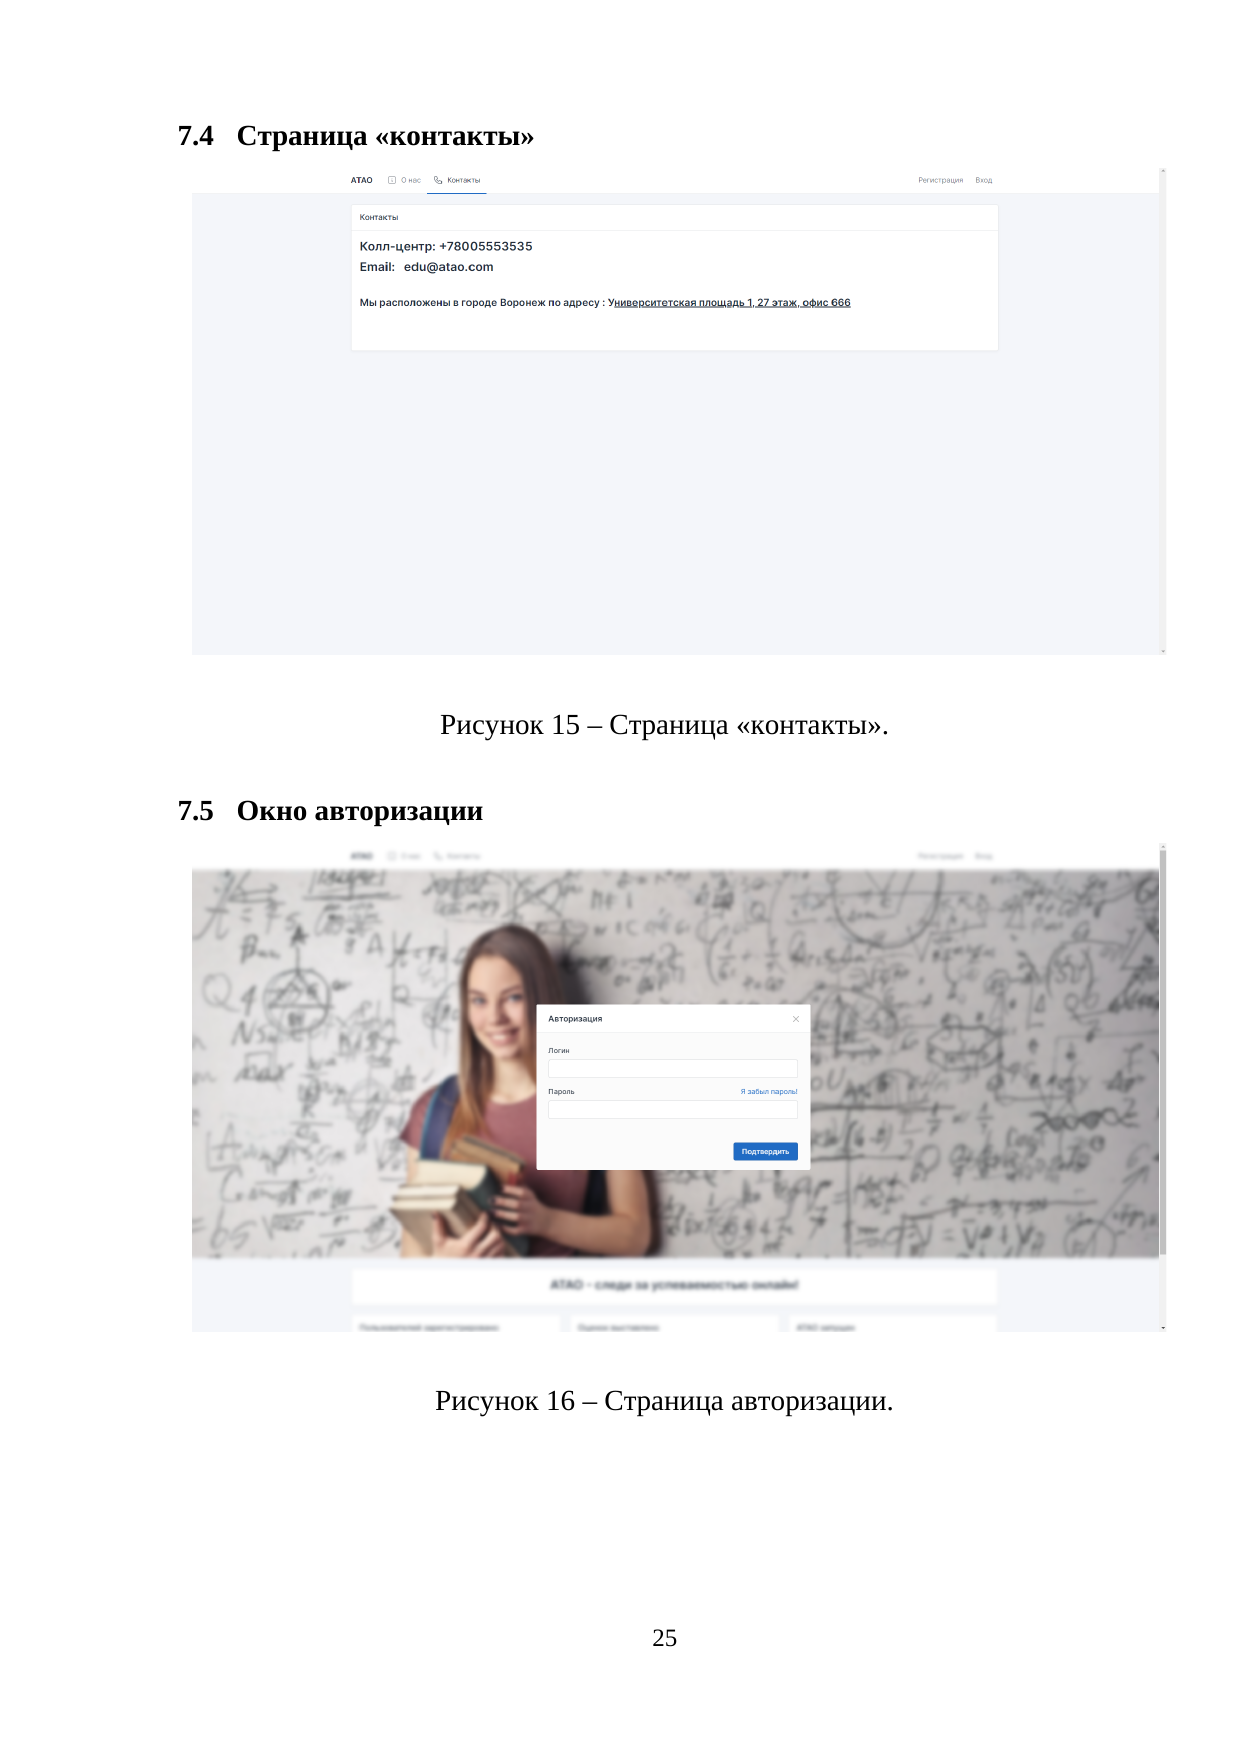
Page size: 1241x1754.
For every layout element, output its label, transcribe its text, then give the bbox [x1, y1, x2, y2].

text Рисунок 15 – Страница «контакты». [177, 707, 1152, 741]
text Рисунок 16 – Страница авторизации. [177, 1383, 1152, 1417]
subtitle Страница «контакты» [177, 118, 1152, 152]
subtitle Окно авторизации [177, 793, 1152, 826]
picture [192, 843, 1167, 1332]
picture [192, 168, 1167, 655]
